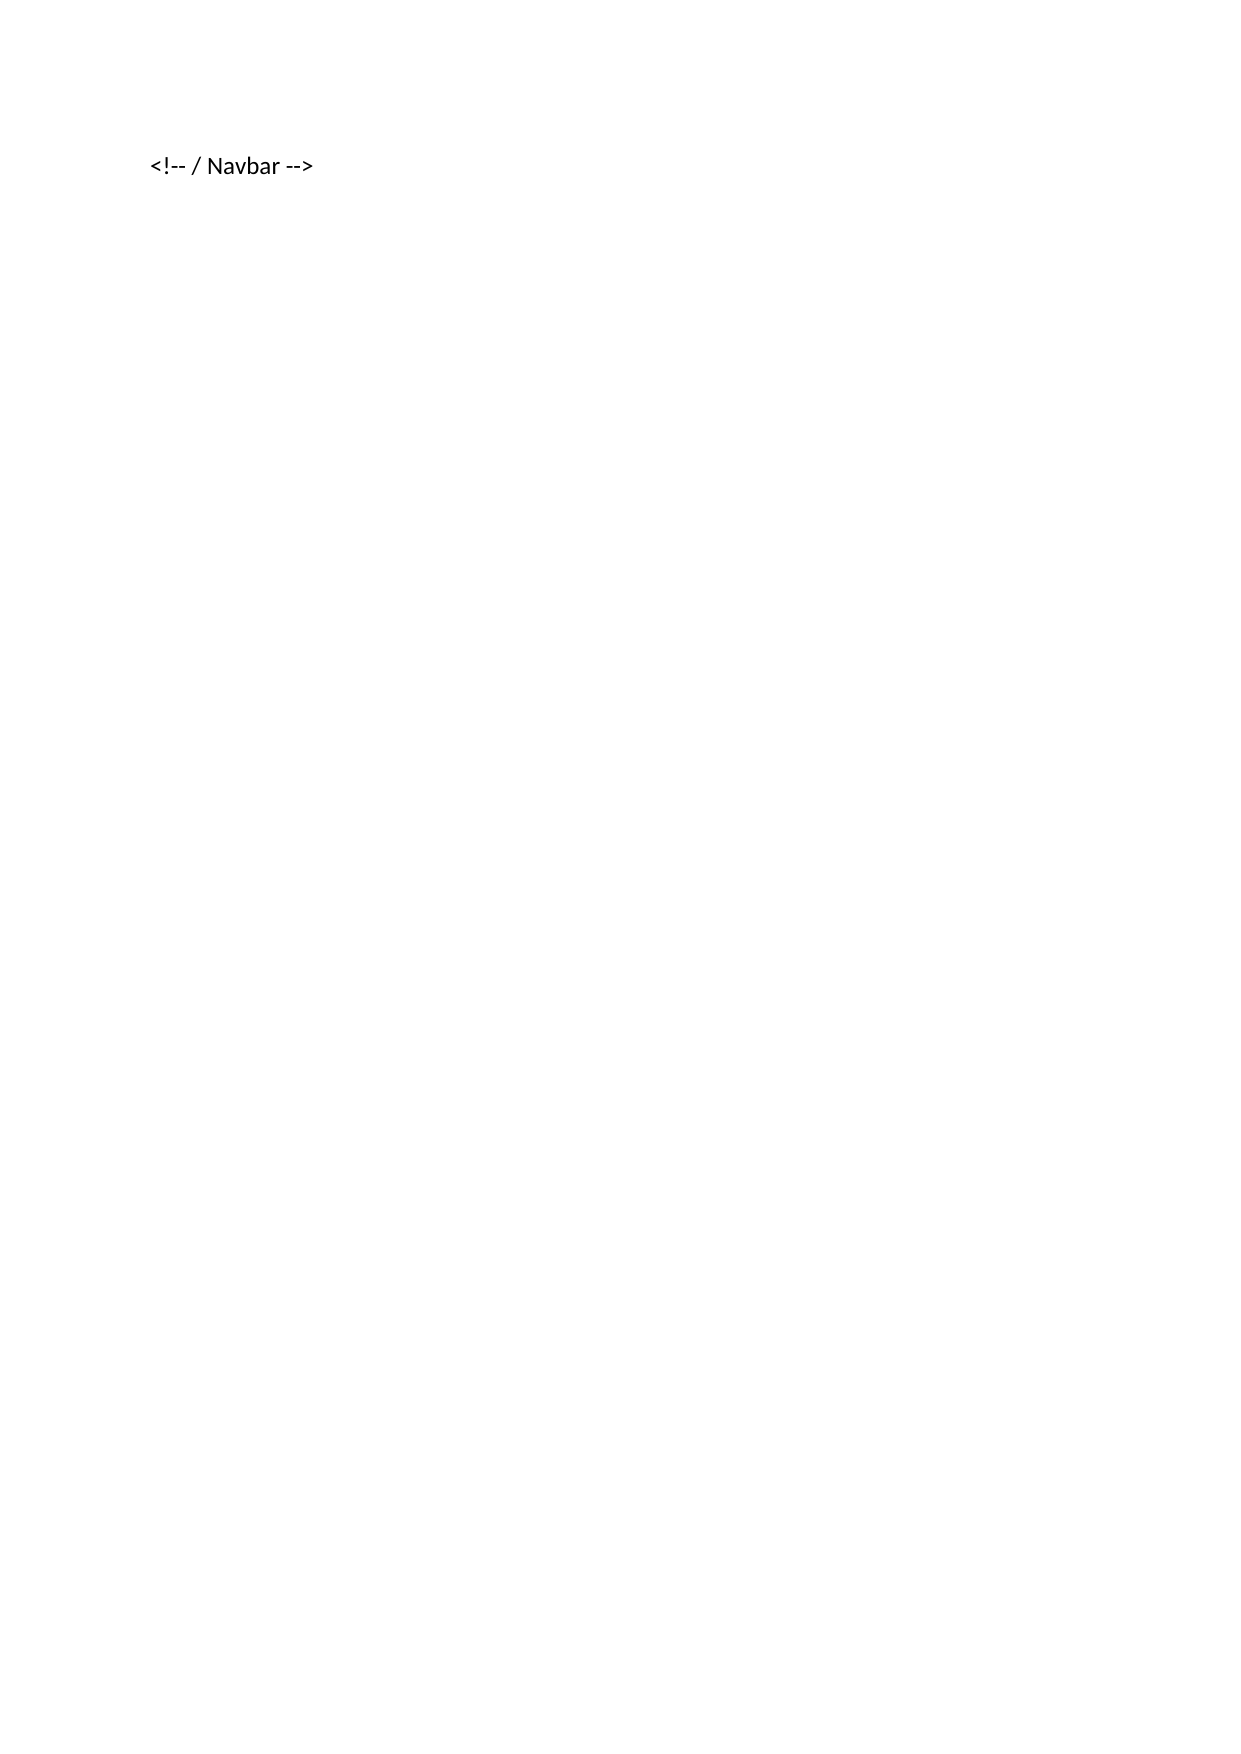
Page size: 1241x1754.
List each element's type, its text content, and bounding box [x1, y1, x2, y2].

text <!-- / Navbar --> [150, 150, 1090, 181]
